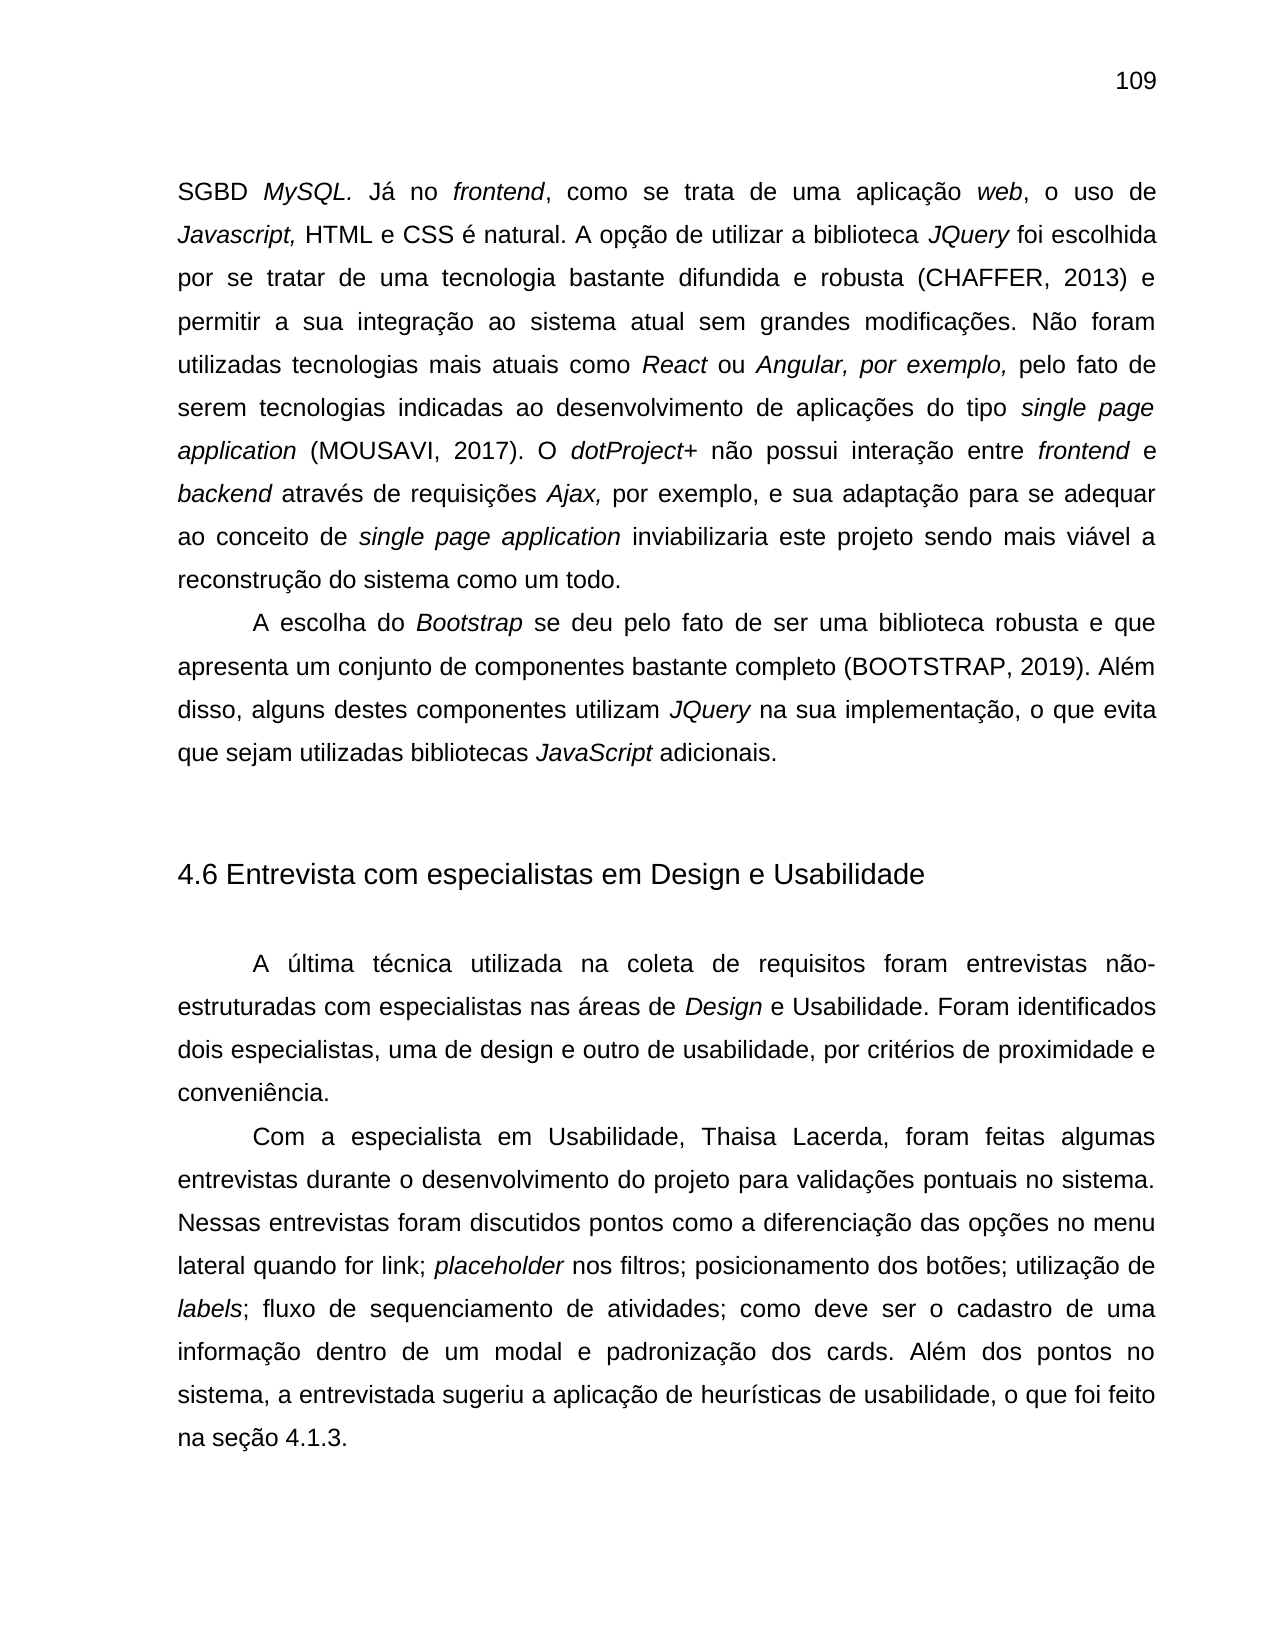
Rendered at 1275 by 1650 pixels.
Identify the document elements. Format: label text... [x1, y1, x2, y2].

text A escolha do Bootstrap se deu pelo fato de ser uma biblioteca robusta e que apresenta um conjunto de componentes bastante completo (BOOTSTRAP, 2019). Além disso, alguns destes componentes utilizam JQuery na sua implementação, o que evita que sejam utilizadas bibliotecas JavaScript adicionais. [177, 608, 1157, 767]
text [177, 177, 1157, 594]
text Com a especialista em Usabilidade, Thaisa Lacerda, foram feitas algumas entrevistas durante o desenvolvimento do projeto para validações pontuais no sistema. Nessas entrevistas foram discutidos pontos como a diferenciação das opções no menu lateral quando for link; placeholder nos filtros; posicionamento dos botões; utilização de labels; fluxo de sequenciamento de atividades; como deve ser o cadastro de uma informação dentro de um modal e padronização dos cards. Além dos pontos no sistema, a entrevistada sugeriu a aplicação de heurísticas de usabilidade, o que foi feito na seção 4.1.3. [177, 1122, 1157, 1452]
text A última técnica utilizada na coleta de requisitos foram entrevistas não-estruturadas com especialistas nas áreas de Design e Usabilidade. Foram identificados dois especialistas, uma de design e outro de usabilidade, por critérios de proximidade e conveniência. [177, 949, 1157, 1107]
subtitle 4.6 Entrevista com especialistas em Design e Usabilidade [177, 857, 1157, 891]
